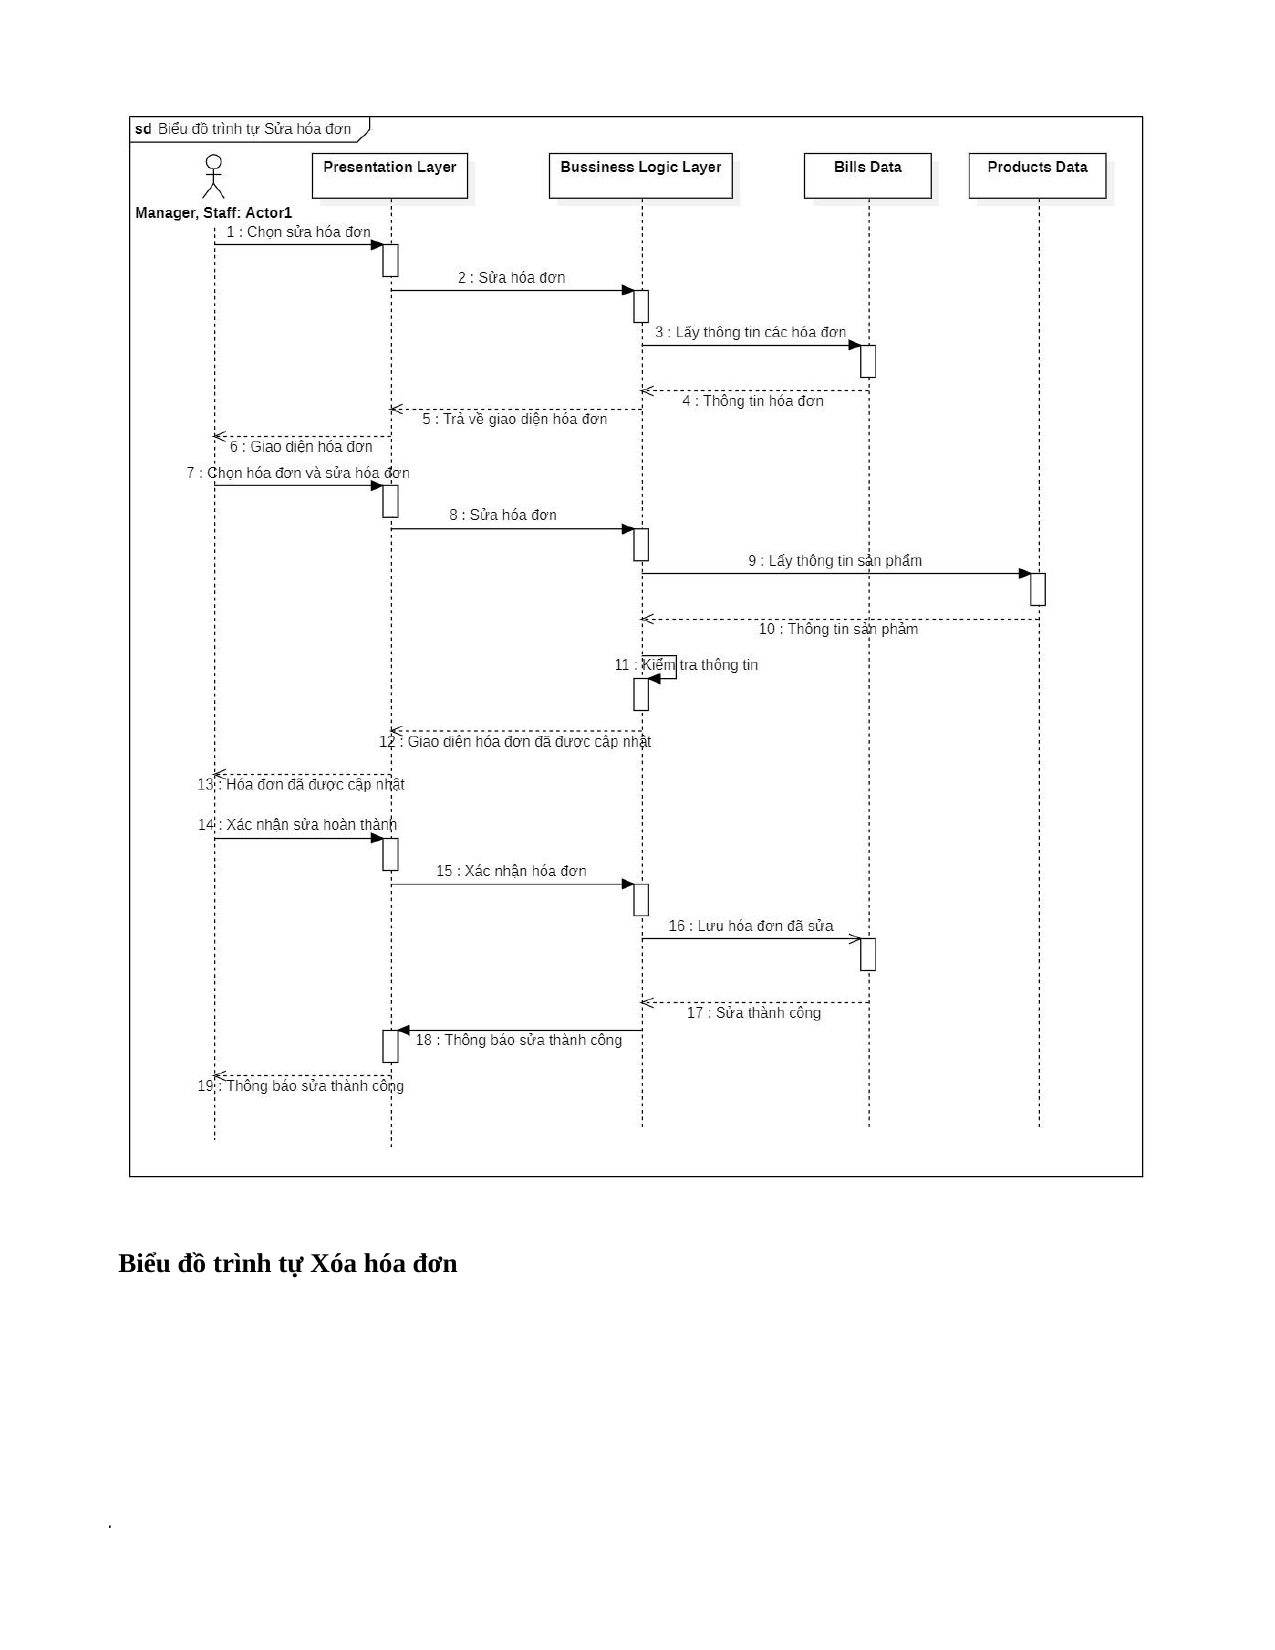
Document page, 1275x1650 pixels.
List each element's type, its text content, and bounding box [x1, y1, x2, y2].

text Biểu đồ trình tự Xóa hóa đơn [118, 1248, 1186, 1279]
picture [118, 105, 1187, 1221]
